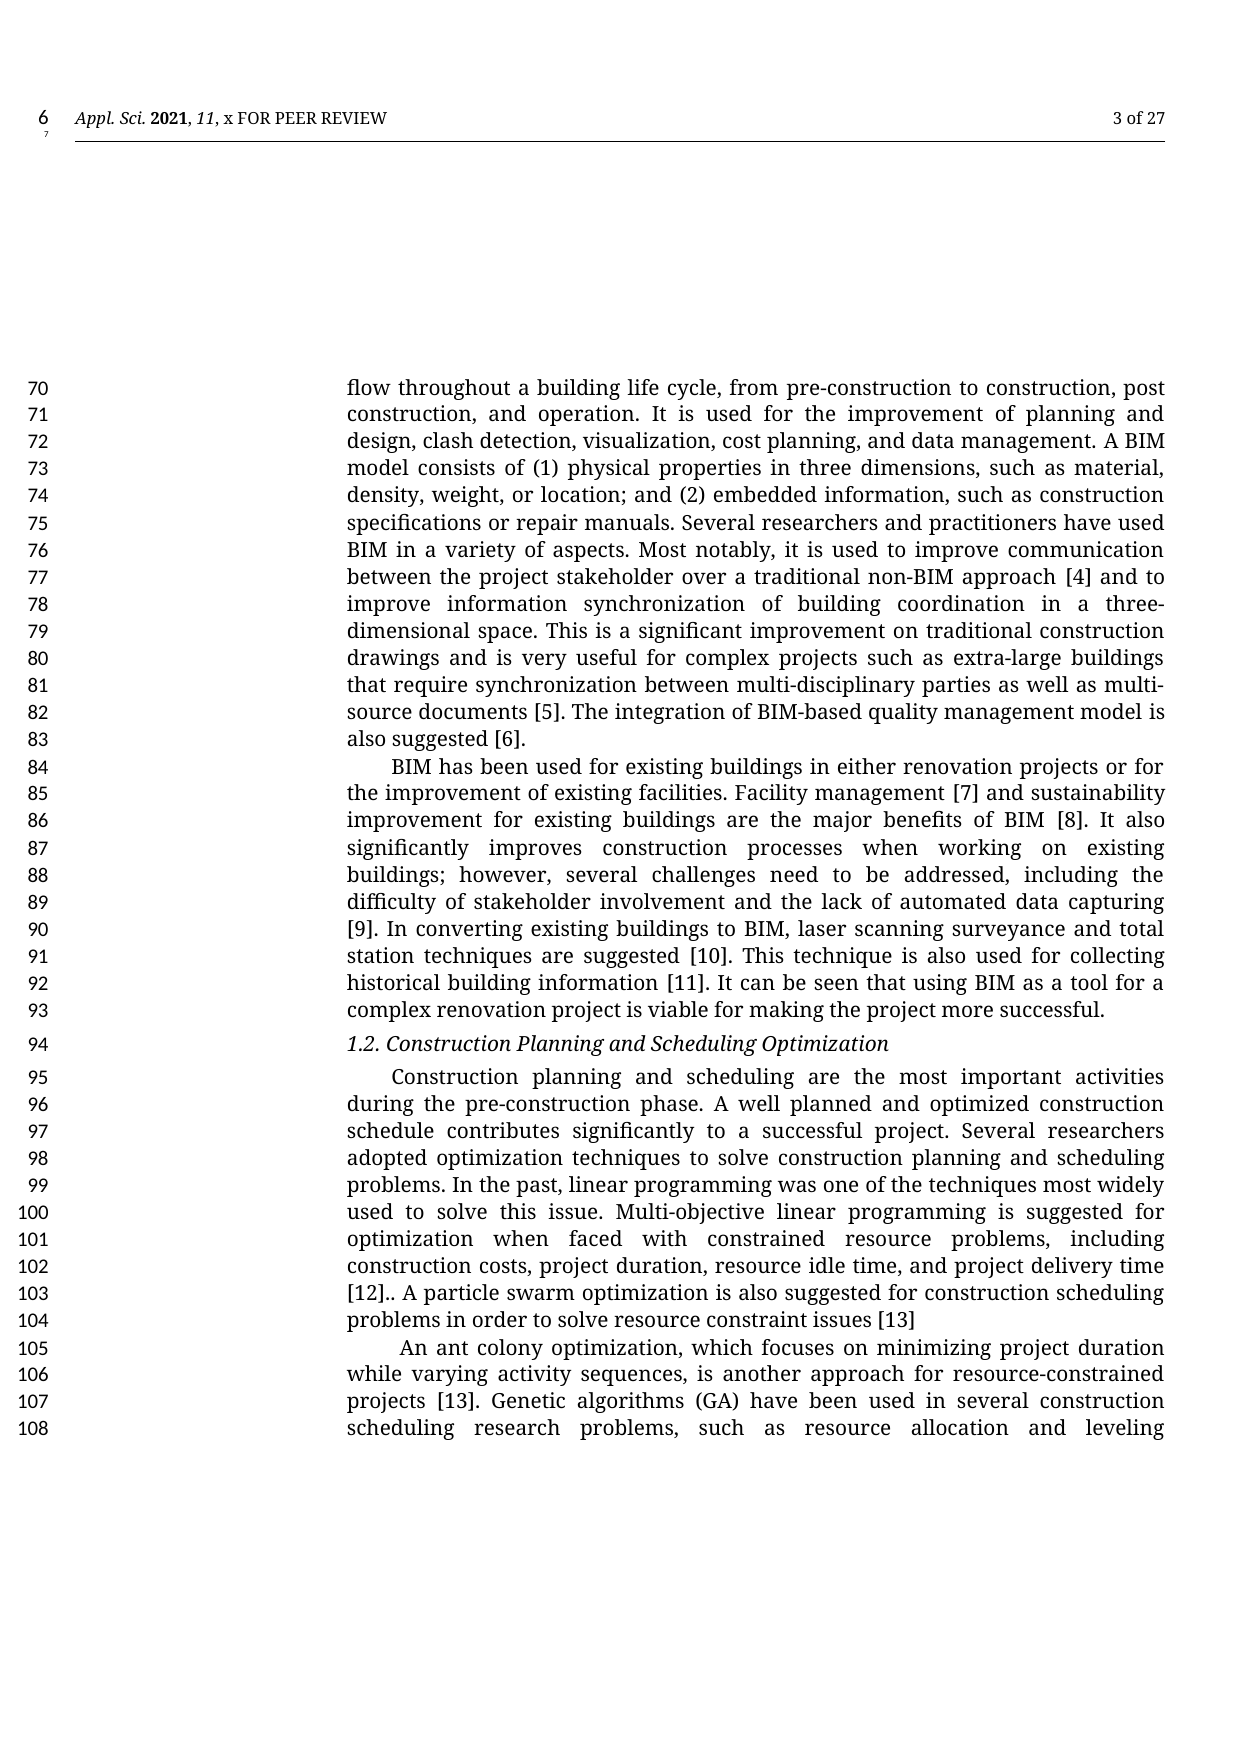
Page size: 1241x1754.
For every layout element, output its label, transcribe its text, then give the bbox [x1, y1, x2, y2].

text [347, 1334, 1165, 1442]
text BIM has been used for existing buildings in either renovation projects or for the improvement of existing facilities. Facility management [7] and sustainability improvement for existing buildings are the major benefits of BIM [8]. It also significantly improves construction processes when working on existing buildings; however, several challenges need to be addressed, including the difficulty of stakeholder involvement and the lack of automated data capturing [9]. In converting existing buildings to BIM, laser scanning surveyance and total station techniques are suggested [10]. This technique is also used for collecting historical building information [11]. It can be seen that using BIM as a tool for a complex renovation project is viable for making the project more successful. [347, 753, 1165, 1023]
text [347, 374, 1165, 753]
text Construction planning and scheduling are the most important activities during the pre-construction phase. A well planned and optimized construction schedule contributes significantly to a successful project. Several researchers adopted optimization techniques to solve construction planning and scheduling problems. In the past, linear programming was one of the techniques most widely used to solve this issue. Multi-objective linear programming is suggested for optimization when faced with constrained resource problems, including construction costs, project duration, resource idle time, and project delivery time [12].. A particle swarm optimization is also suggested for construction scheduling problems in order to solve resource constraint issues [13] [347, 1063, 1165, 1334]
subtitle 1.2. Construction Planning and Scheduling Optimization [347, 1030, 1165, 1057]
